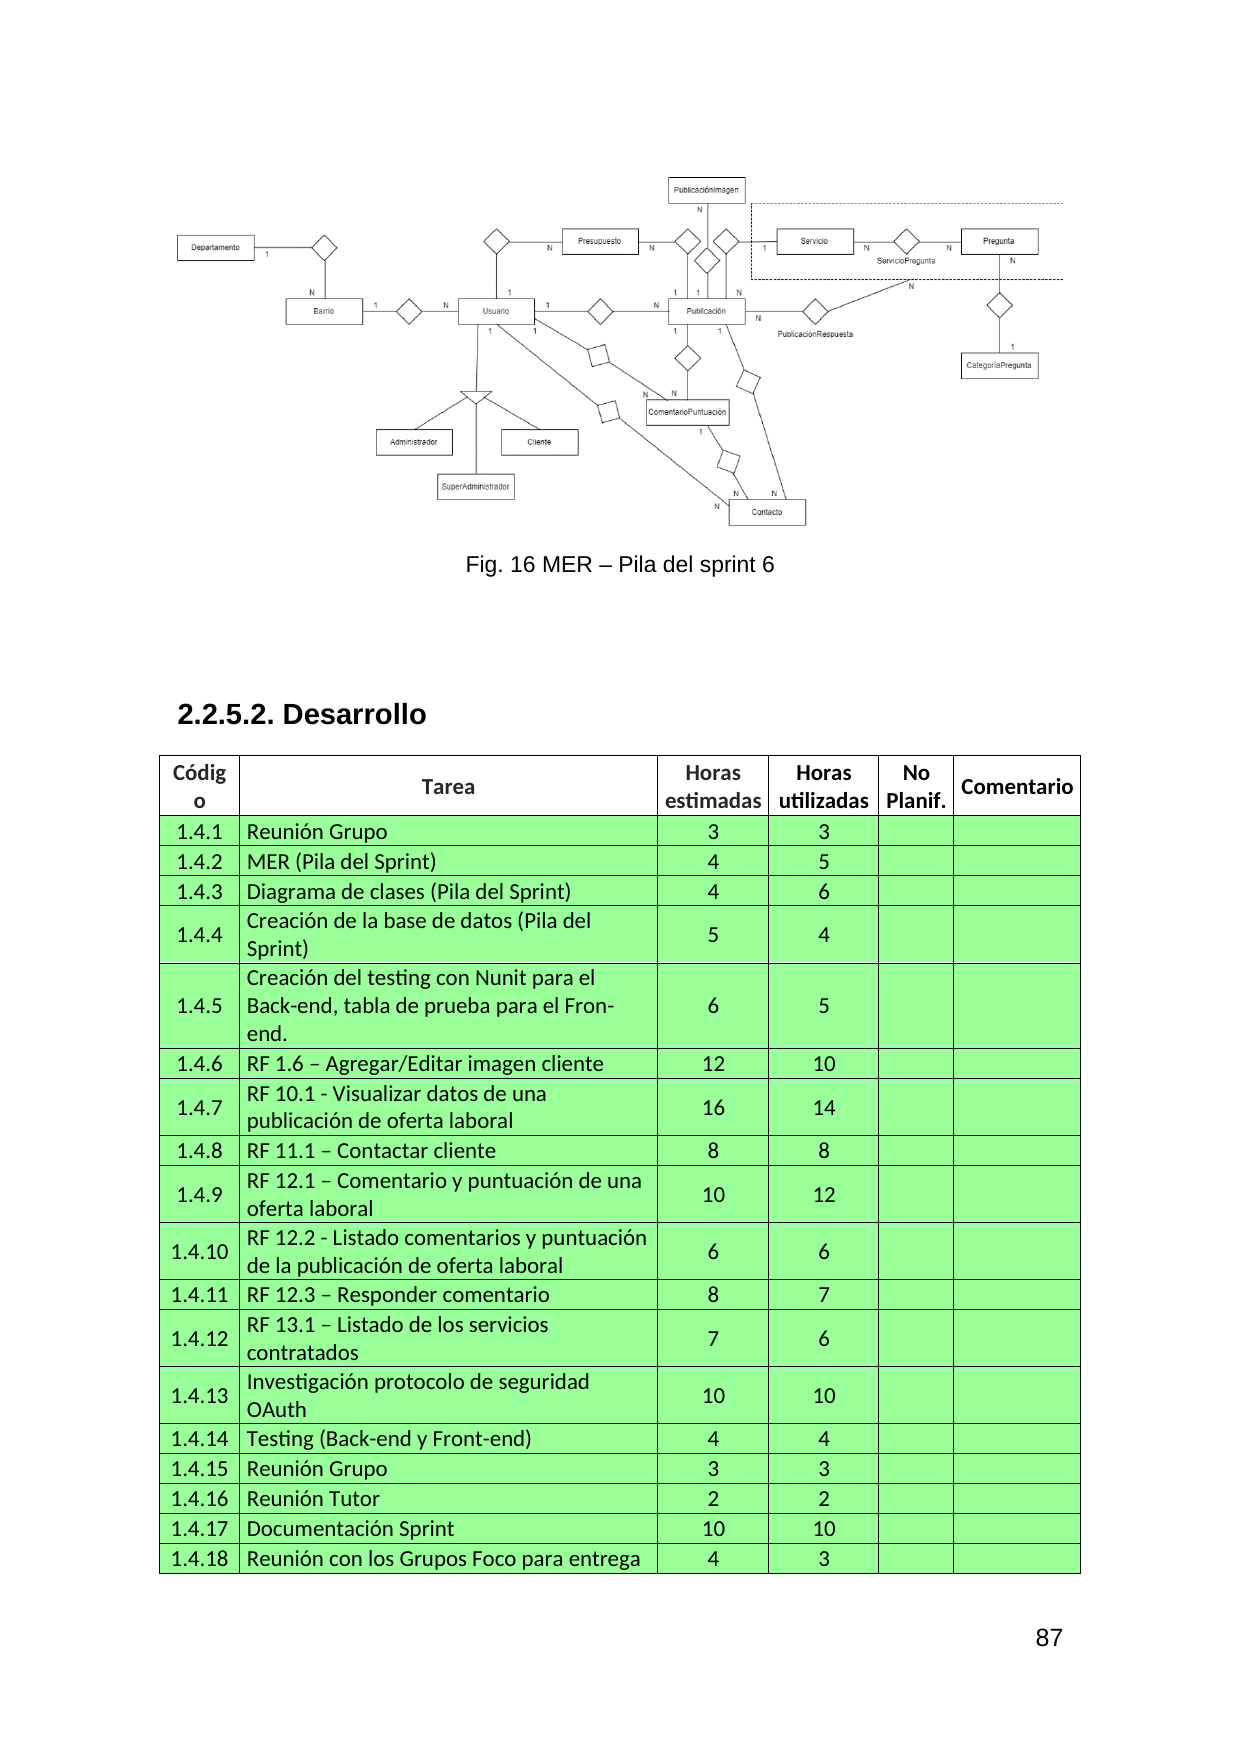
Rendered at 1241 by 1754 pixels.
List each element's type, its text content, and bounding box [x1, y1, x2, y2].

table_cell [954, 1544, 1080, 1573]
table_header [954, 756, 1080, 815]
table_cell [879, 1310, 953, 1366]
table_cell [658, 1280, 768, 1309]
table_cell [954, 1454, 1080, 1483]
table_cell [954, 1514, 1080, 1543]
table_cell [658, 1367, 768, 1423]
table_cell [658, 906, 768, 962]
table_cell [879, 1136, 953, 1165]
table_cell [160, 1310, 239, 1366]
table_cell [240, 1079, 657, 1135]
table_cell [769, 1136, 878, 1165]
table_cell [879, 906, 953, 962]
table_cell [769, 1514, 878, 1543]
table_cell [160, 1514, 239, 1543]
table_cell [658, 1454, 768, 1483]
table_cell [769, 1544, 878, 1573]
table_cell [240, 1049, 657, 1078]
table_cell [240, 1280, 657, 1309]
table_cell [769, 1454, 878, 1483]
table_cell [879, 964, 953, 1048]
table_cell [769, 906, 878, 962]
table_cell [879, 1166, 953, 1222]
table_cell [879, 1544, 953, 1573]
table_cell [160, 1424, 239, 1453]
text 2.2.5.2. Desarrollo [177, 697, 1063, 730]
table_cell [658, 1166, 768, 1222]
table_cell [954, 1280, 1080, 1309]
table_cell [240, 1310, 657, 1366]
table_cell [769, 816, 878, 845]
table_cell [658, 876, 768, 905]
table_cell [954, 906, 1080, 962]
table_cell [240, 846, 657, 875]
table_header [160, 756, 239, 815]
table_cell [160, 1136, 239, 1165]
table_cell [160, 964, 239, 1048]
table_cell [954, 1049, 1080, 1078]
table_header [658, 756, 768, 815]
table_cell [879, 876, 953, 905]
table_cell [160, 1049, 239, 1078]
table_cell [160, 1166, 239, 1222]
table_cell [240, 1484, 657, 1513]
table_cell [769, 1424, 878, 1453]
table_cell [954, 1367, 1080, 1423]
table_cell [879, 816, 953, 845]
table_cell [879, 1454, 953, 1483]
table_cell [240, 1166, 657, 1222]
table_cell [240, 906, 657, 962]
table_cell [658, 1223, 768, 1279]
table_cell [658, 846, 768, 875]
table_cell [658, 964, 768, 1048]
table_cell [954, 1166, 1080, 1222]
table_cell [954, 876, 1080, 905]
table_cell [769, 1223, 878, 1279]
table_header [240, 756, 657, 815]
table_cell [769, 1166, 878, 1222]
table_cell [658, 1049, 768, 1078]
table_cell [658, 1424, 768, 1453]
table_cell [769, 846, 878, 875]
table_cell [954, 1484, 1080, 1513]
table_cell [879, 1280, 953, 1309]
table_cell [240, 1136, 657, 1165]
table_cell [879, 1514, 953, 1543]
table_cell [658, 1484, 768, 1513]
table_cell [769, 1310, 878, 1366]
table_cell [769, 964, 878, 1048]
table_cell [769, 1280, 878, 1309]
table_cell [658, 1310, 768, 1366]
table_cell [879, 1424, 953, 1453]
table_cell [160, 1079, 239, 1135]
picture [177, 177, 1063, 526]
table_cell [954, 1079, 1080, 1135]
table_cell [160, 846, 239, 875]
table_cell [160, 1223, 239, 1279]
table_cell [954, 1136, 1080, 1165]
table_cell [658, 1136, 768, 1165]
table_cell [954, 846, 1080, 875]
text Fig. 16 MER – Pila del sprint 6 [189, 551, 1051, 577]
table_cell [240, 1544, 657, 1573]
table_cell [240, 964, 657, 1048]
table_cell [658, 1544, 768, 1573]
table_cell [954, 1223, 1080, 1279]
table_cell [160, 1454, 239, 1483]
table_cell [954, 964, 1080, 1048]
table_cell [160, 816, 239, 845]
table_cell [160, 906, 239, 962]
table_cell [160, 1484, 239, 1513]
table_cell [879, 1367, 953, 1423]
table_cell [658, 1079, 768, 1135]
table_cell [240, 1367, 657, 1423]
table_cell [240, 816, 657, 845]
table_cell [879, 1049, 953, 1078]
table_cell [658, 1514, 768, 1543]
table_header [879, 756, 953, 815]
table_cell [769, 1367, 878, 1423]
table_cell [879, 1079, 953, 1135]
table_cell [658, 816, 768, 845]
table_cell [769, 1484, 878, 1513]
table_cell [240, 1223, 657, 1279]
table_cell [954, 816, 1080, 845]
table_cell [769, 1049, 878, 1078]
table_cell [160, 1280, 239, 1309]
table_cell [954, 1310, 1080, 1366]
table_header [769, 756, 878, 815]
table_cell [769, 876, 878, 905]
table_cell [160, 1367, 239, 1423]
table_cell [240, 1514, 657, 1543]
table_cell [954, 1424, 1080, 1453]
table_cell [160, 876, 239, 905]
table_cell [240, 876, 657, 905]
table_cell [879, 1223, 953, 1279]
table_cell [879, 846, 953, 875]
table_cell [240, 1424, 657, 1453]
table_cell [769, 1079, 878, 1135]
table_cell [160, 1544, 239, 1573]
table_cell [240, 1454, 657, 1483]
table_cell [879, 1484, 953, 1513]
